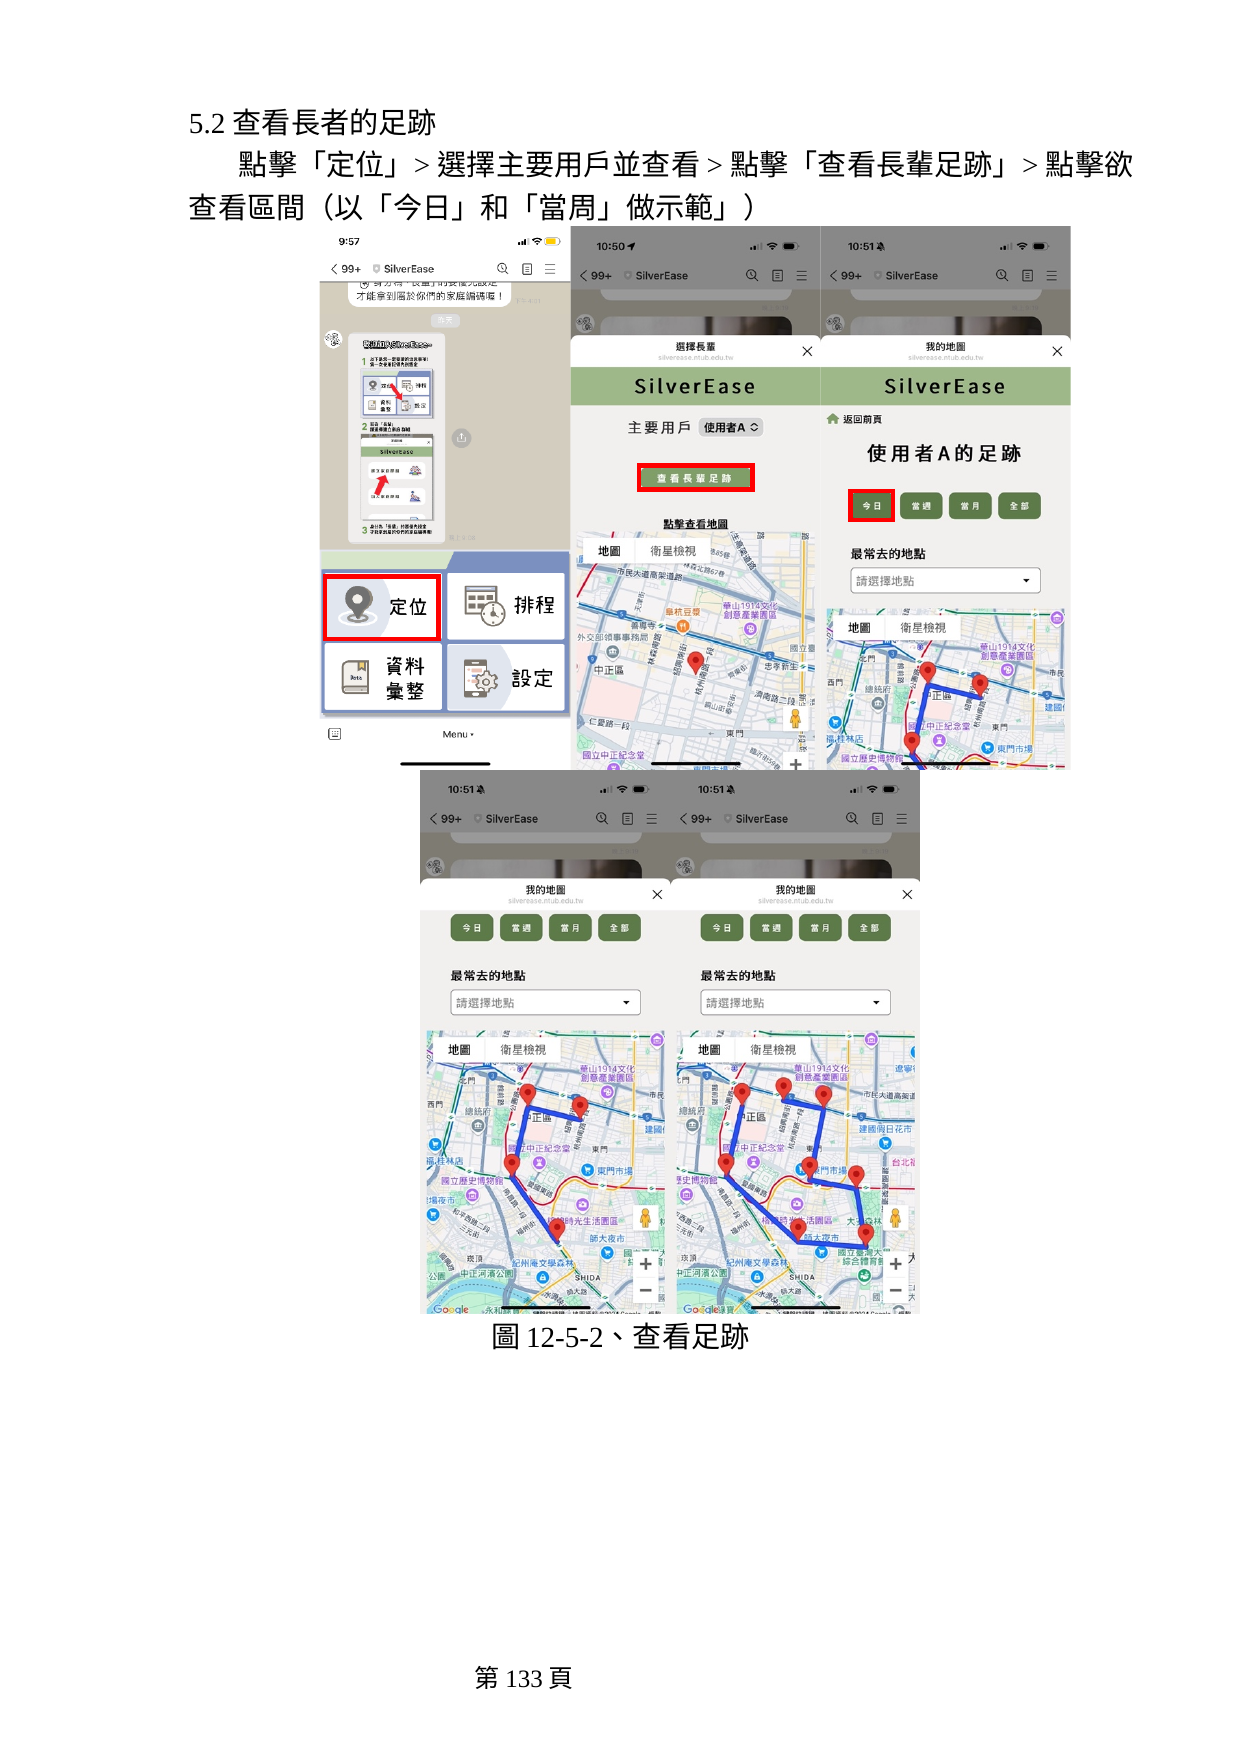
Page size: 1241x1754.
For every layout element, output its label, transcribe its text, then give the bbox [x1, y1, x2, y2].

text 圖12-5-2、查看足跡 [89, 1313, 1152, 1356]
text 點擊「定位」> 選擇主要用戶並查看 > 點擊「查看長輩足跡」> 點擊欲查看區間（以「今日」和「當周」做示範」） [189, 142, 1152, 227]
picture [319, 226, 1071, 1314]
text 5.2 查看長者的足跡 [139, 100, 1152, 142]
